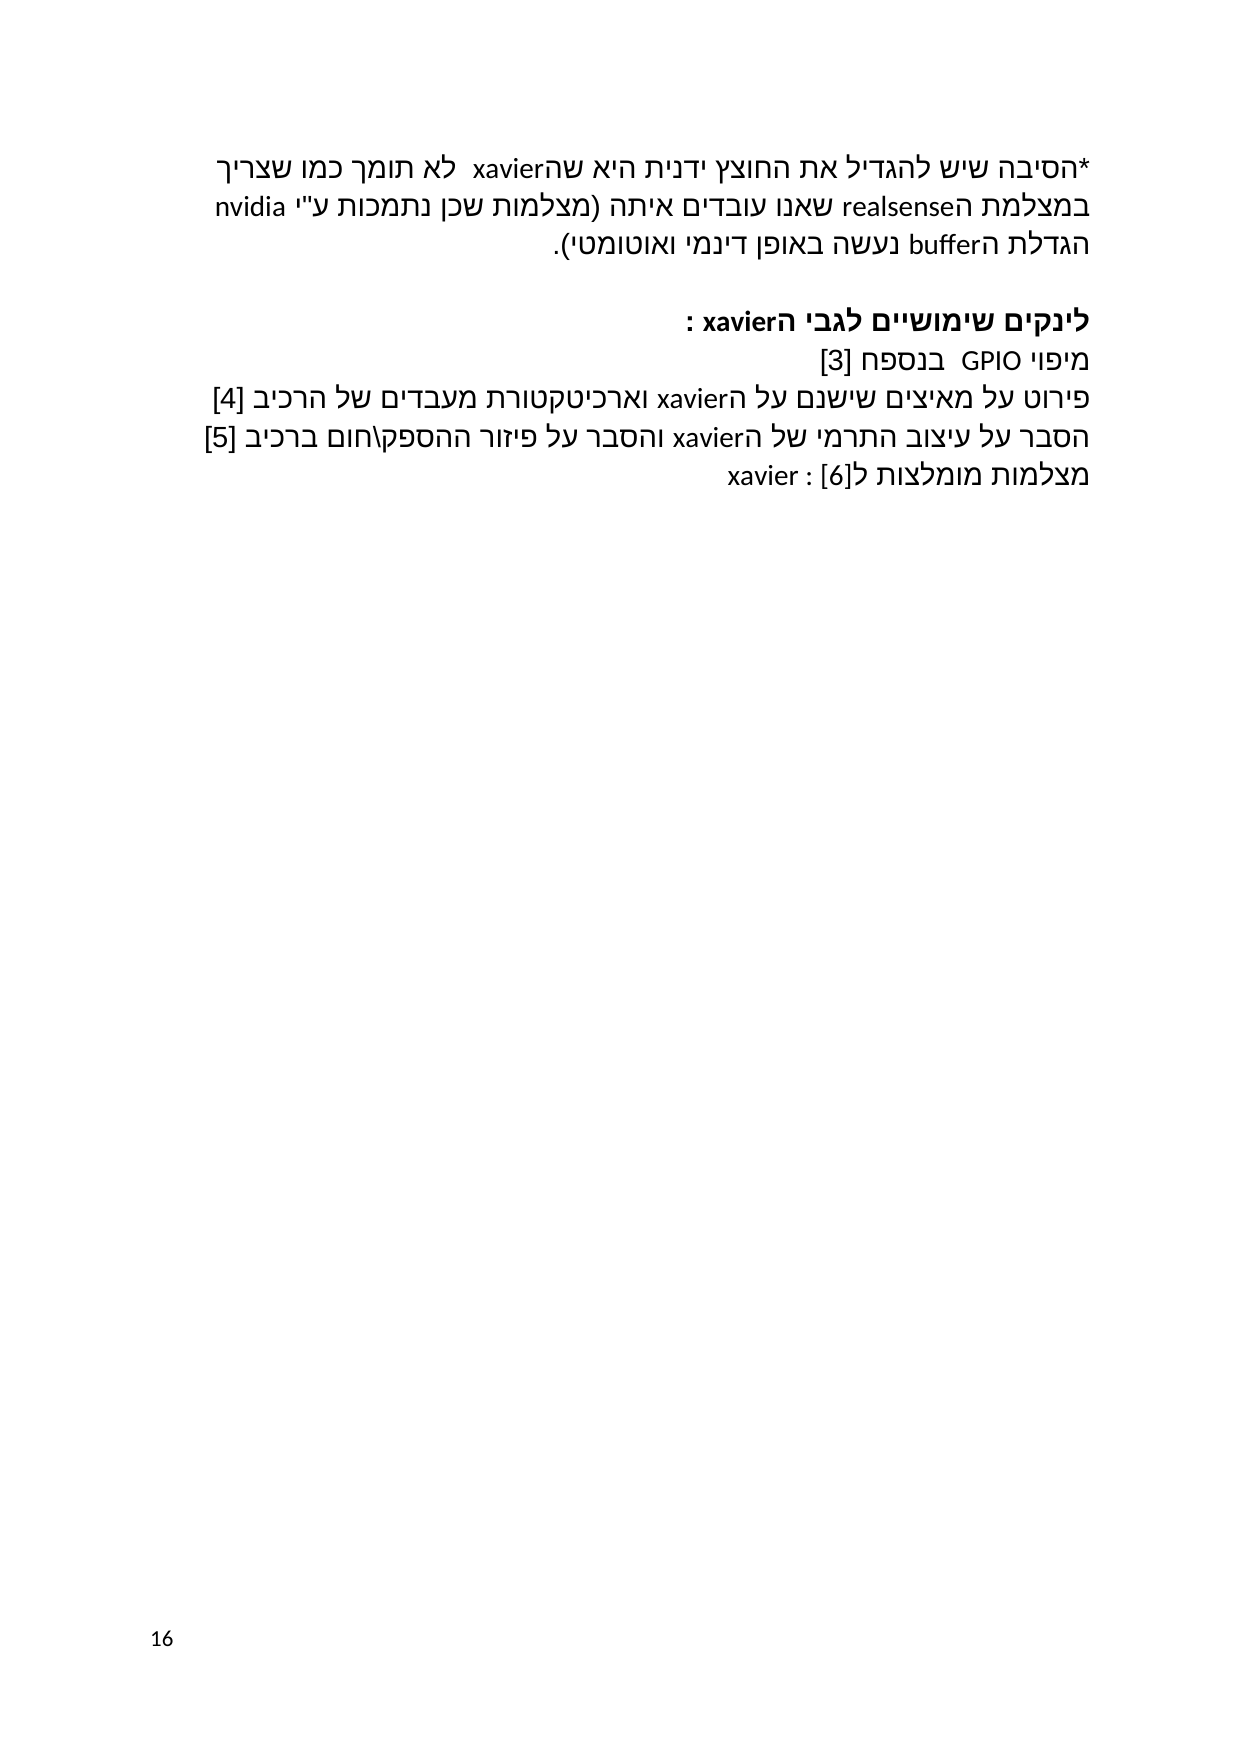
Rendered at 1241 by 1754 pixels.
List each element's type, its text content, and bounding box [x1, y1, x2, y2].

text הסבר על עיצוב התרמי של הxavier והסבר על פיזור ההספק\חום ברכיב [5] [150, 419, 1090, 454]
text *הסיבה שיש להגדיל את החוצץ ידנית היא שהxavier לא תומך כמו שצריך במצלמת הrealsense שאנו עובדים איתה (מצלמות שכן נתמכות ע"י nvidia הגדלת הbuffer נעשה באופן דינמי ואוטומטי). [150, 150, 1090, 262]
text מיפוי GPIO בנספח [3] [150, 342, 1090, 377]
text פירוט על מאיצים שישנם על הxavier וארכיטקטורת מעבדים של הרכיב [4] [150, 380, 1090, 416]
text מצלמות מומלצות לxavier : [6] [150, 457, 1090, 493]
text לינקים שימושיים לגבי הxavier : [150, 303, 1090, 339]
